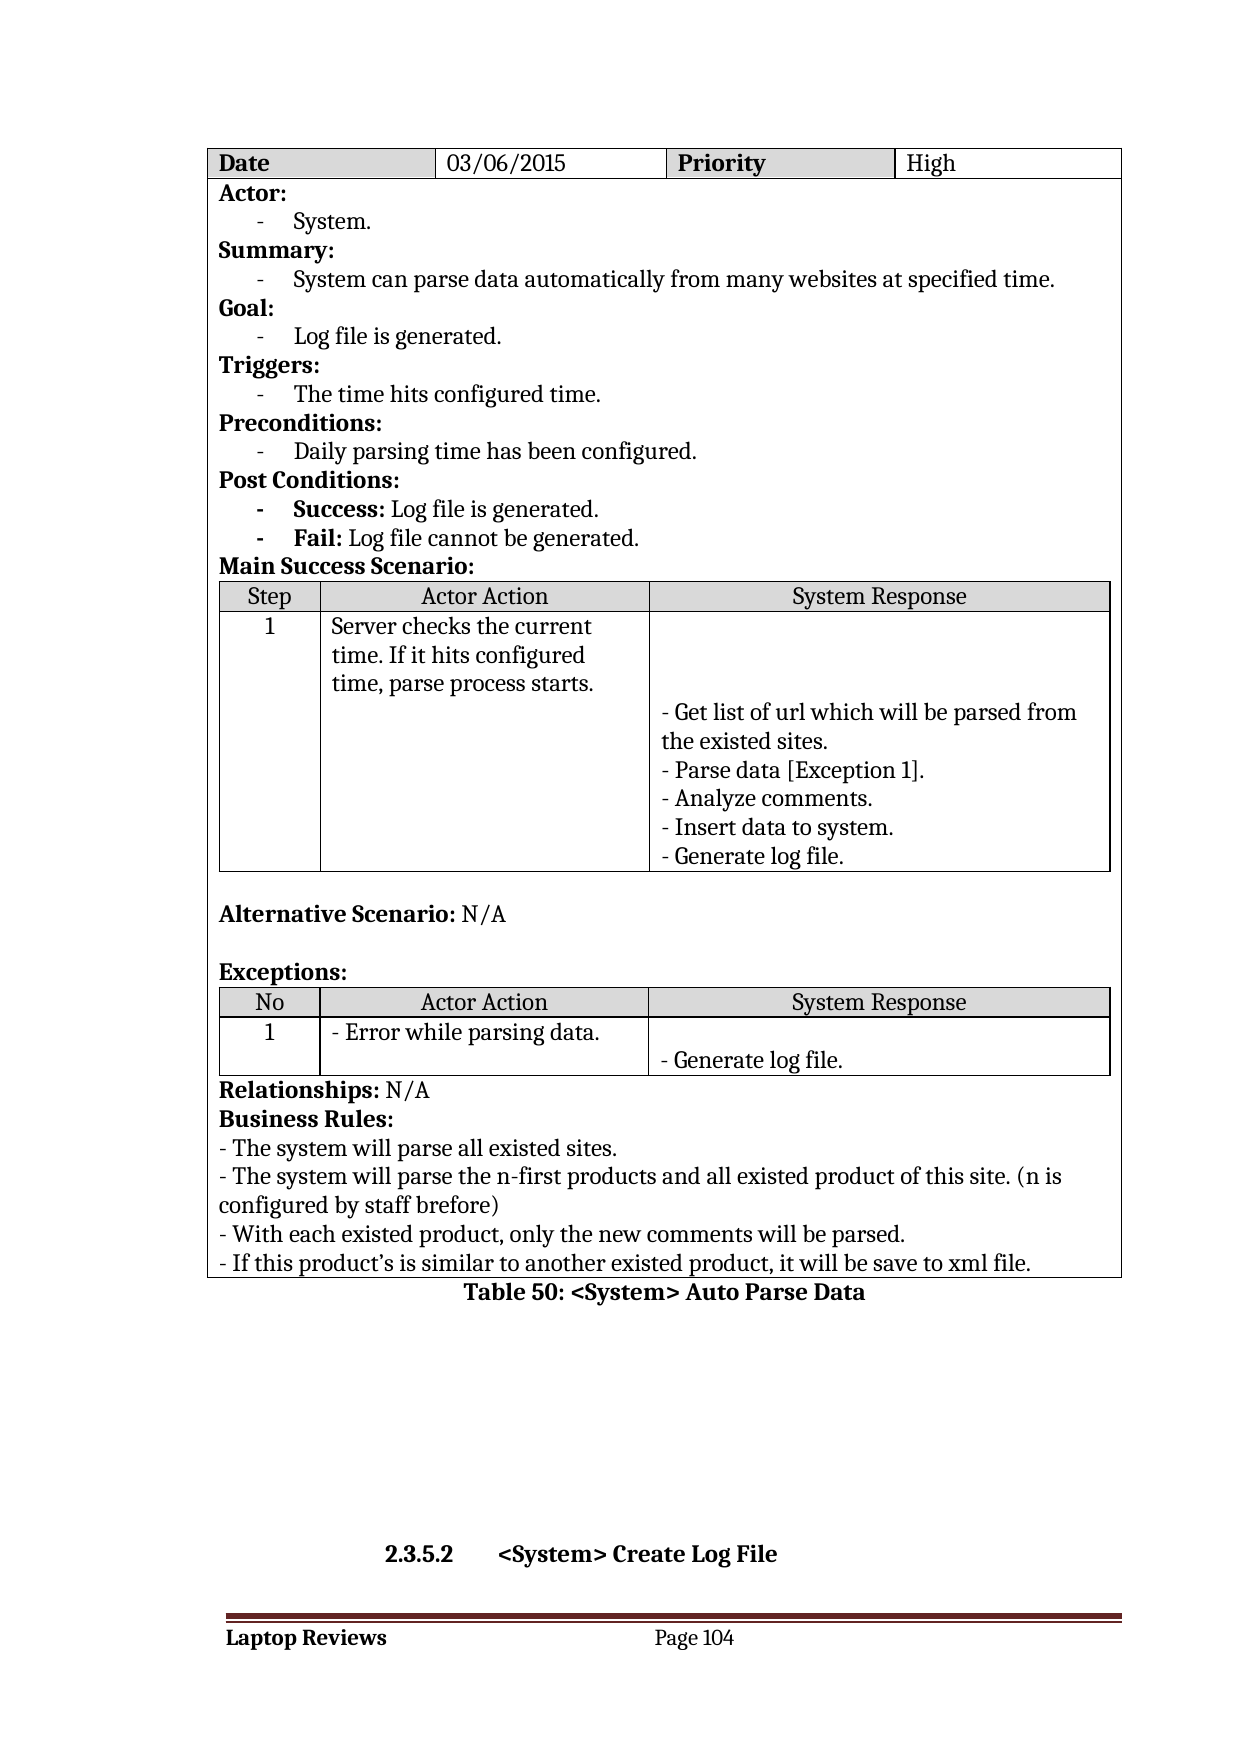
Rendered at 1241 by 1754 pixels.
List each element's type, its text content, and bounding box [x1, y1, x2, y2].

table_cell High [896, 149, 1121, 177]
table_cell 03/06/2015 [436, 149, 666, 177]
table_cell Date [208, 149, 435, 177]
subtitle <System> Create Log File [385, 1540, 1122, 1569]
table_cell Priority [667, 149, 894, 177]
text Table 50: <System> Auto Parse Data [207, 1278, 1122, 1307]
table_cell Actor: System. Summary: System can parse data automatically from many websites at specified time. Goal: Log file is generated. Triggers: The time hits configured time. Preconditions: Daily parsing time has been configured. Post Conditions: Success: Log file is generated. Fail: Log file cannot be generated. Main Success Scenario: Alternative Scenario: N/A Exceptions: Relationships: N/A Business Rules: - The system will parse all existed sites. - The system will parse the n-first products and all existed product of this site. (n is configured by staff brefore) - With each existed product, only the new comments will be parsed. - If this product’s is similar to another existed product, it will be save to xml file. [208, 179, 1121, 1277]
